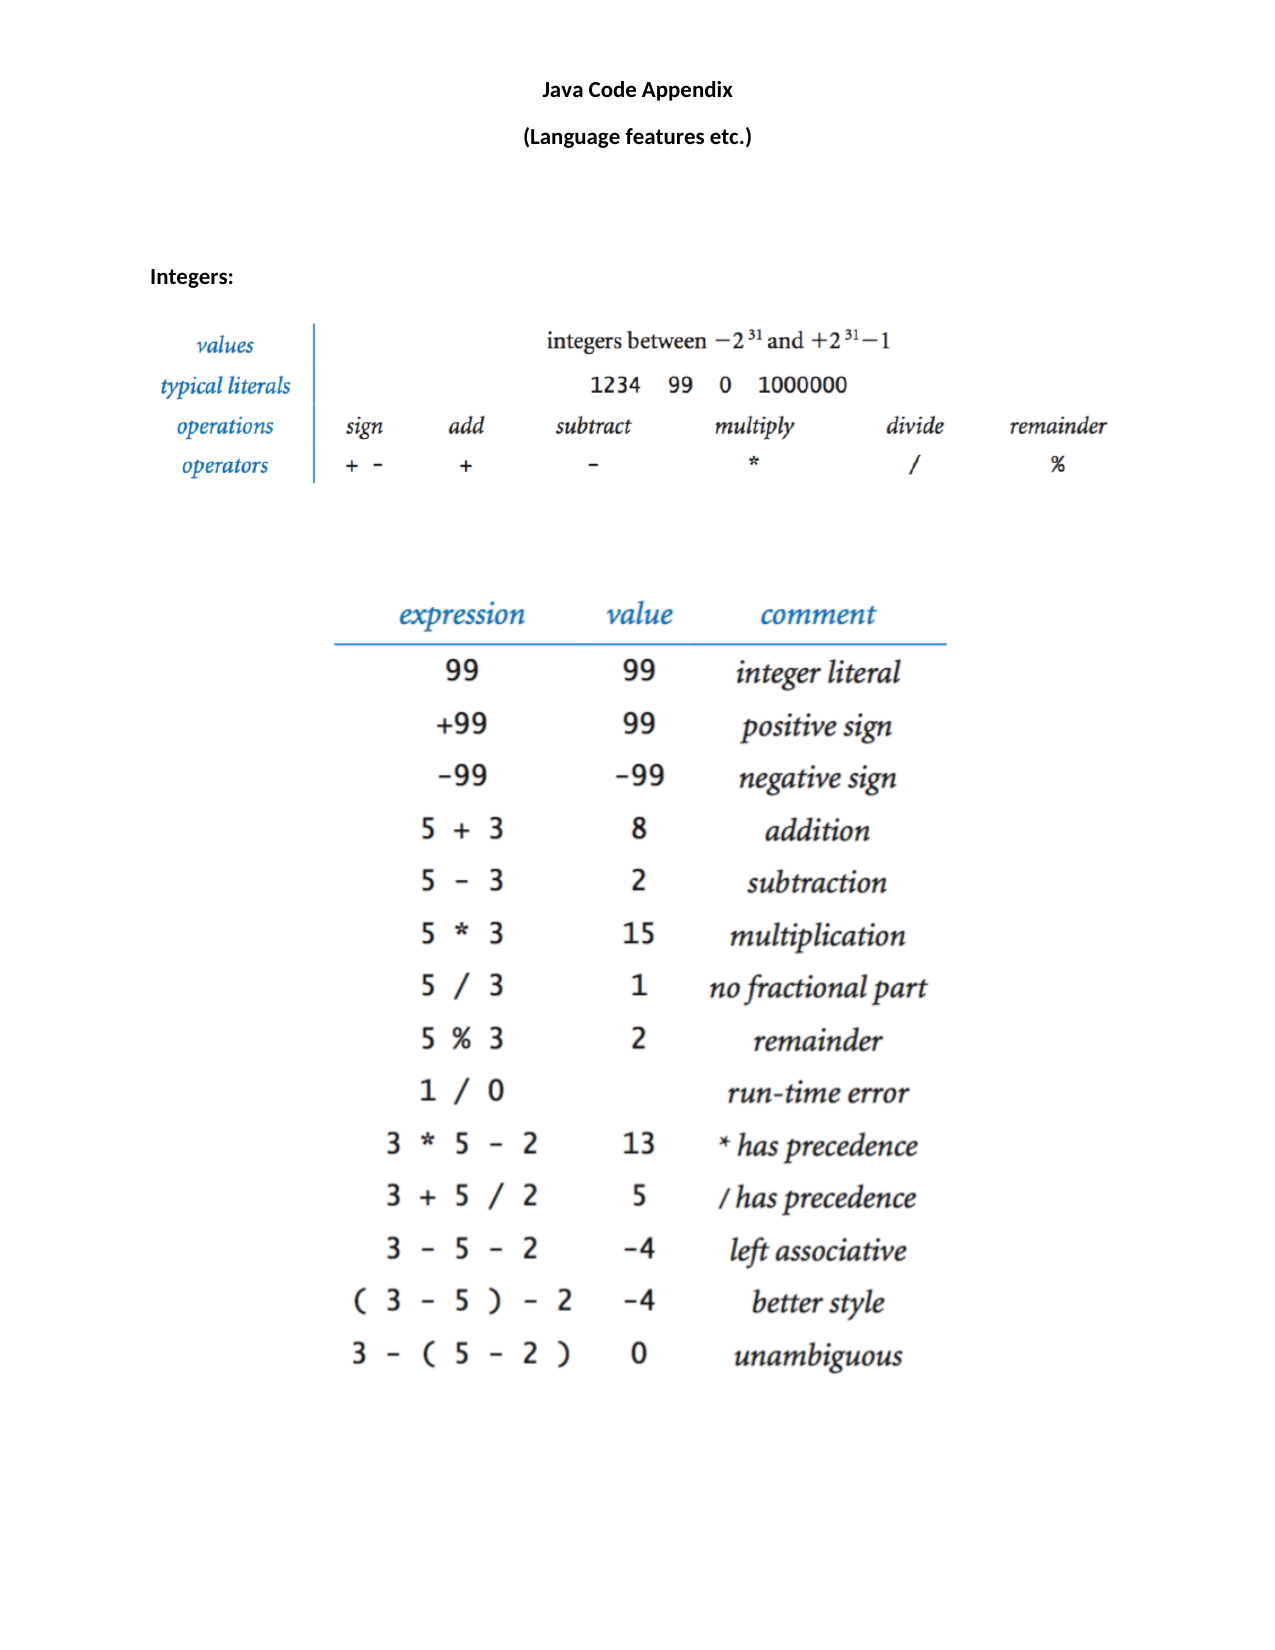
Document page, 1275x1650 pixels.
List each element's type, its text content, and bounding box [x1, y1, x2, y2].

picture [319, 580, 951, 1387]
picture [150, 309, 1125, 491]
text Integers: [150, 262, 1125, 290]
